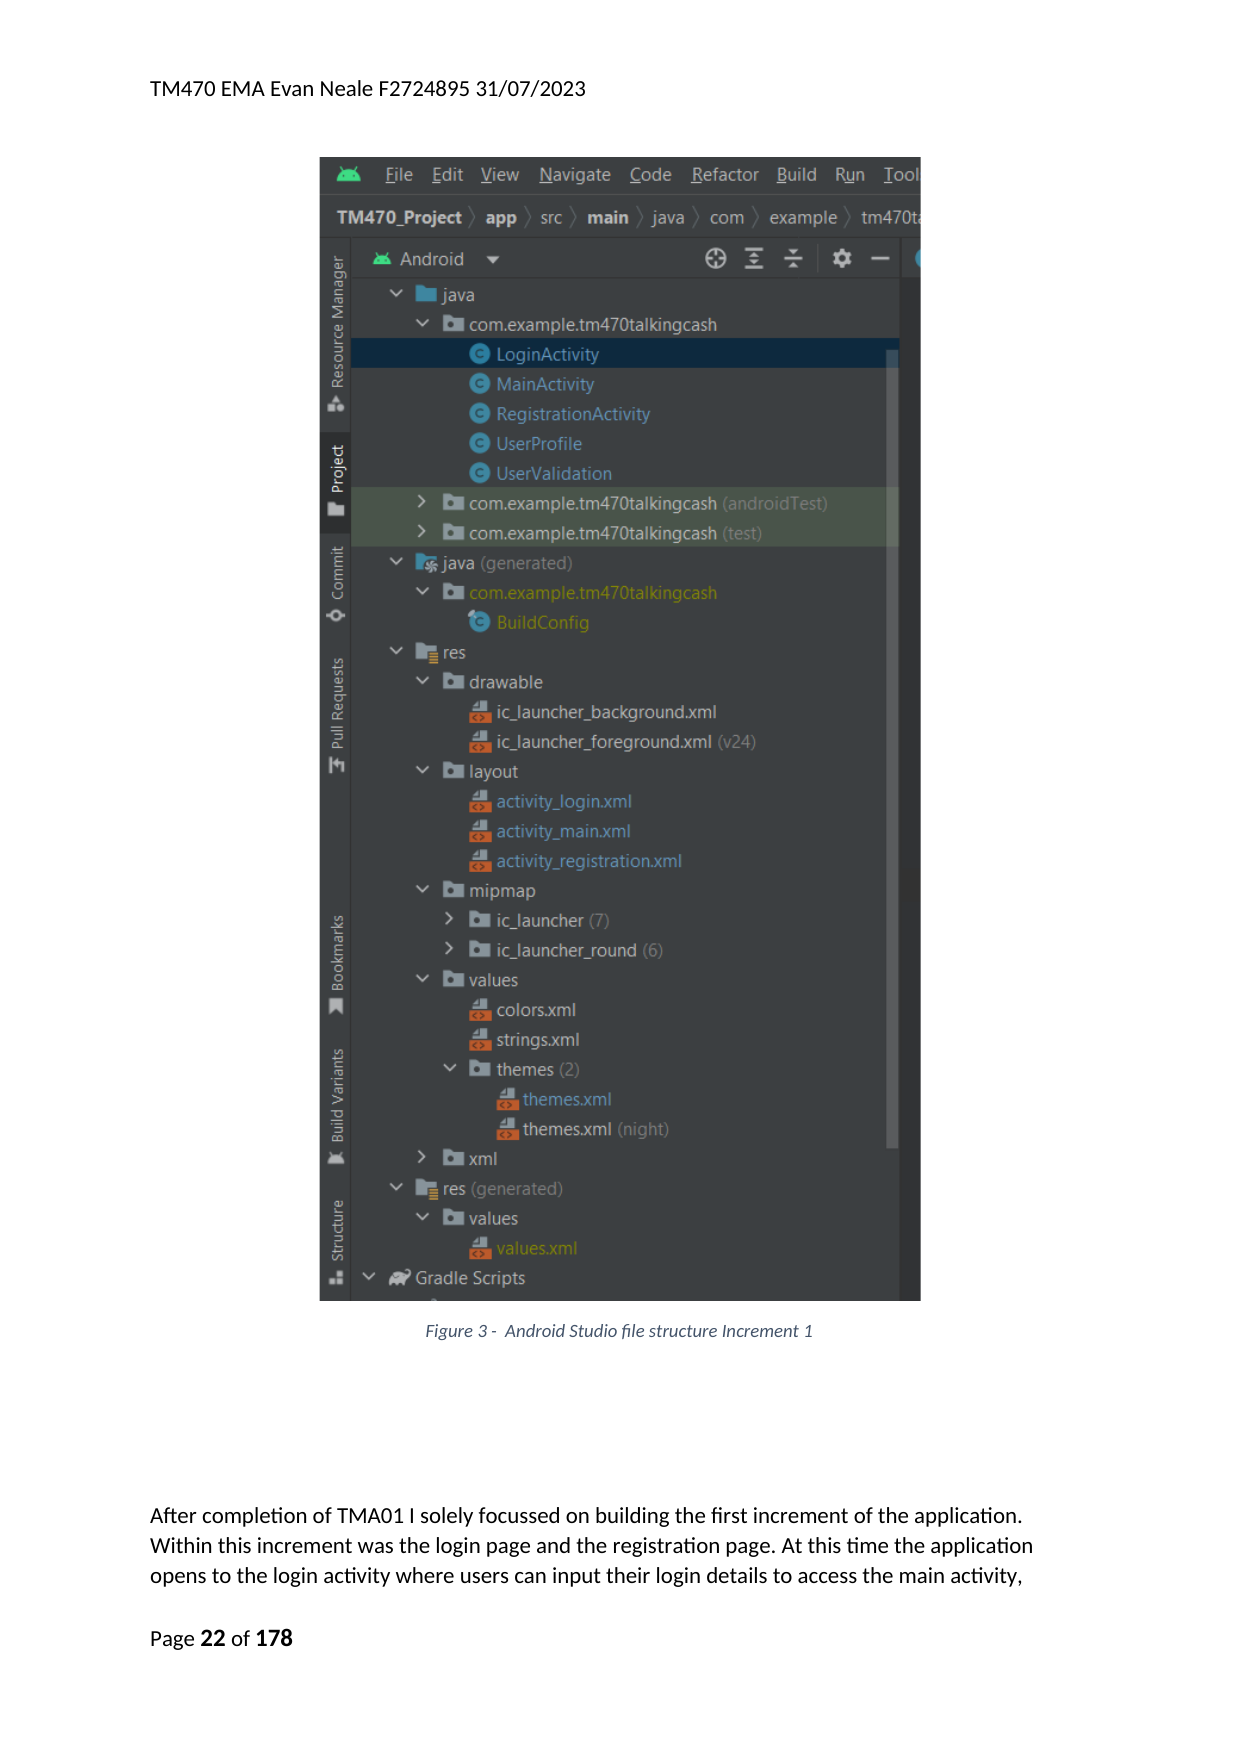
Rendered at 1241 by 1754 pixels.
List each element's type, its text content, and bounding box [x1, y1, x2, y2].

picture [319, 157, 921, 1301]
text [150, 1502, 1090, 1589]
